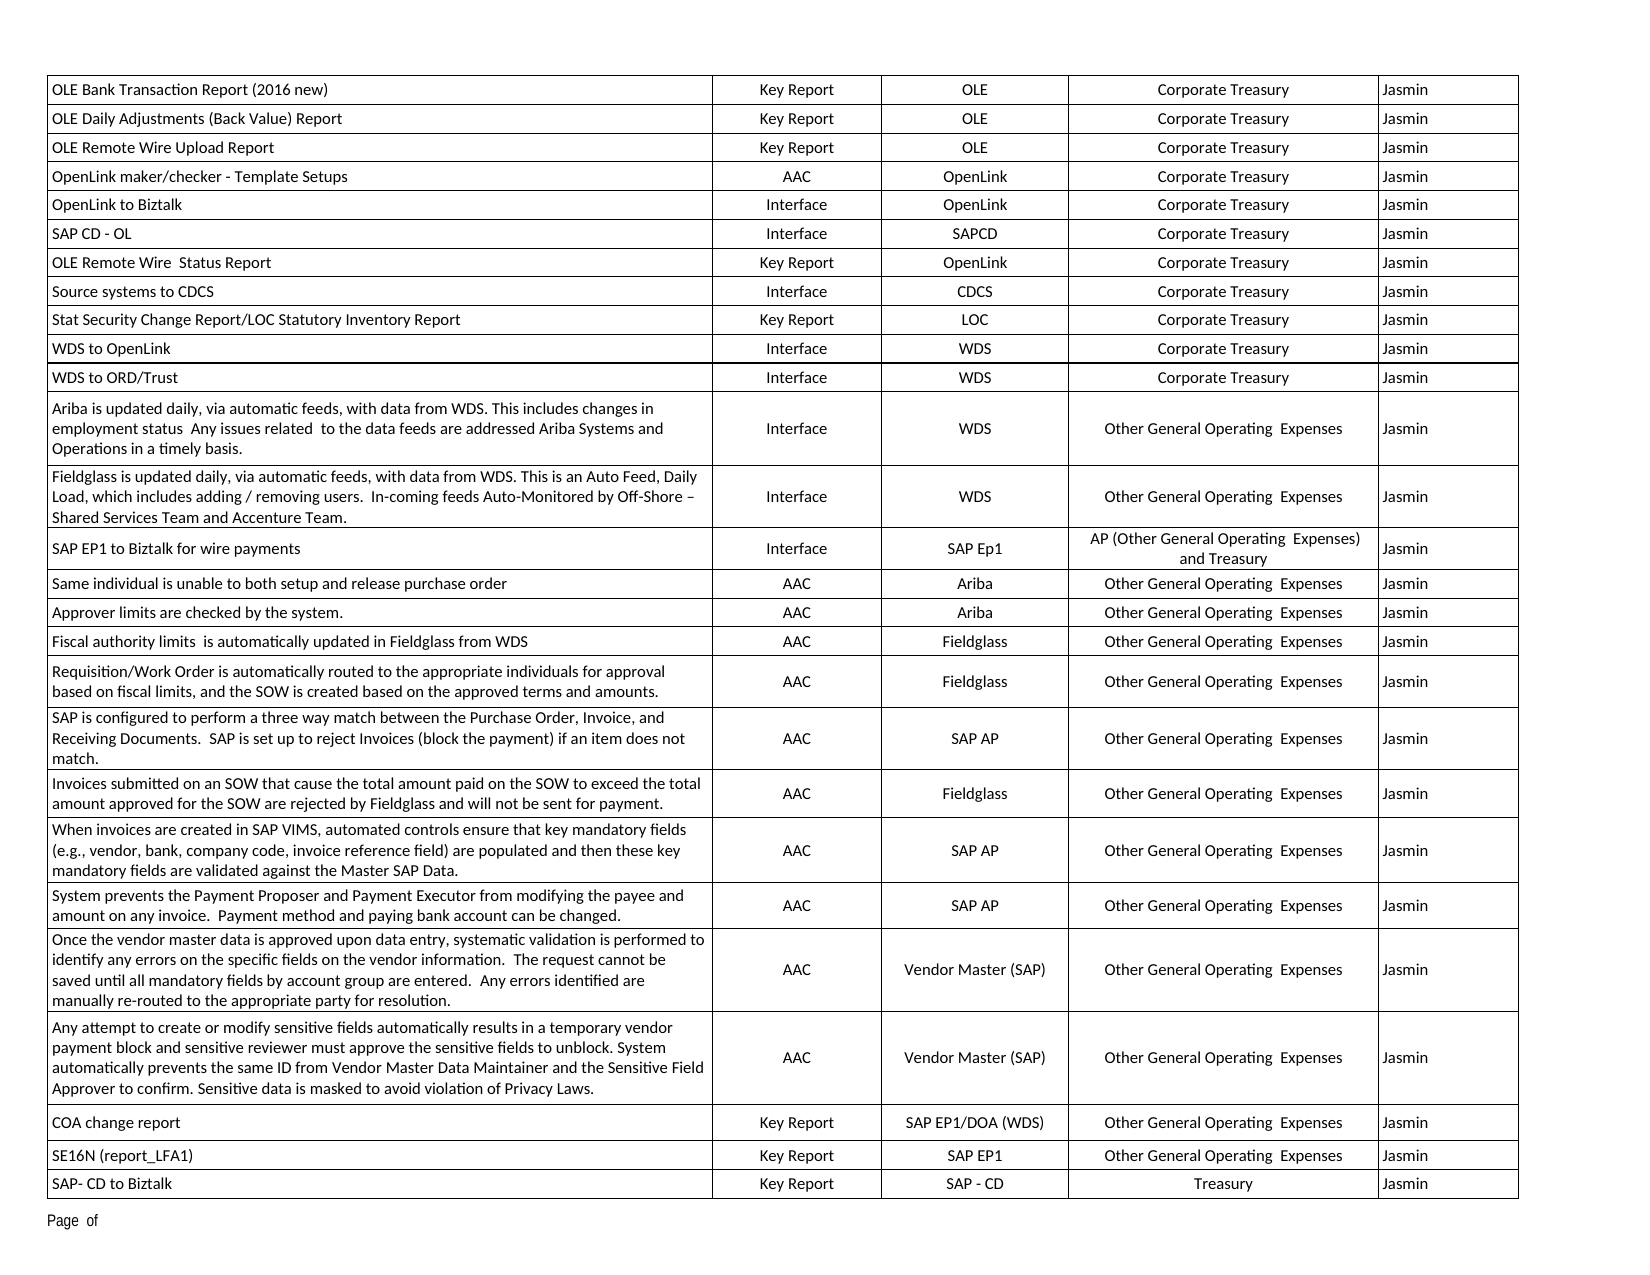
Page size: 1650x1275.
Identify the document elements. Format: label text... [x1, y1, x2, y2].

table_cell Jasmin [1379, 335, 1518, 362]
table_cell Ariba [882, 599, 1068, 626]
table_cell Jasmin [1379, 1105, 1518, 1140]
table_cell Jasmin [1379, 105, 1518, 132]
table_cell Jasmin [1379, 466, 1518, 527]
table_cell Requisition/Work Order is automatically routed to the appropriate individuals for approval based on fiscal limits, and the SOW is created based on the approved terms and amounts. [48, 656, 712, 707]
table_cell Jasmin [1379, 220, 1518, 247]
table_cell SAP CD - OL [48, 220, 712, 247]
table_cell Invoices submitted on an SOW that cause the total amount paid on the SOW to exceed the total amount approved for the SOW are rejected by Fieldglass and will not be sent for payment. [48, 770, 712, 817]
table_cell Approver limits are checked by the system. [48, 599, 712, 626]
table_cell Corporate Treasury [1069, 277, 1378, 305]
table_cell Corporate Treasury [1069, 105, 1378, 132]
table_cell CDCS [882, 277, 1068, 305]
table_cell SE16N (report_LFA1) [48, 1141, 712, 1169]
table_cell AAC [713, 929, 881, 1011]
table_cell Key Report [713, 1141, 881, 1169]
table_cell Other General Operating Expenses [1069, 656, 1378, 707]
table_cell Jasmin [1379, 656, 1518, 707]
table_cell Jasmin [1379, 191, 1518, 219]
table_cell AAC [713, 656, 881, 707]
table_cell OpenLink [882, 162, 1068, 190]
table_cell Interface [713, 335, 881, 362]
table_cell Jasmin [1379, 1170, 1518, 1198]
table_cell AAC [713, 818, 881, 882]
table_cell Interface [713, 528, 881, 569]
table_cell Jasmin [1379, 883, 1518, 928]
table_cell Source systems to CDCS [48, 277, 712, 305]
table_cell SAP AP [882, 818, 1068, 882]
table_cell Interface [713, 220, 881, 247]
table_cell AAC [713, 770, 881, 817]
table_cell AP (Other General Operating Expenses) and Treasury [1069, 528, 1378, 569]
table_cell Treasury [1069, 1170, 1378, 1198]
table_cell OpenLink [882, 249, 1068, 276]
table_cell Any attempt to create or modify sensitive fields automatically results in a temporary vendor payment block and sensitive reviewer must approve the sensitive fields to unblock. System automatically prevents the same ID from Vendor Master Data Maintainer and the Sensitive Field Approver to confirm. Sensitive data is masked to avoid violation of Privacy Laws. [48, 1012, 712, 1104]
table_cell OLE Remote Wire Upload Report [48, 134, 712, 161]
table_cell When invoices are created in SAP VIMS, automated controls ensure that key mandatory fields (e.g., vendor, bank, company code, invoice reference field) are populated and then these key mandatory fields are validated against the Master SAP Data. [48, 818, 712, 882]
table_cell Fieldglass [882, 656, 1068, 707]
table_cell OLE [882, 134, 1068, 161]
table_cell Fiscal authority limits is automatically updated in Fieldglass from WDS [48, 627, 712, 655]
table_cell Jasmin [1379, 929, 1518, 1011]
table_cell AAC [713, 708, 881, 768]
table_cell Key Report [713, 249, 881, 276]
table_cell Vendor Master (SAP) [882, 1012, 1068, 1104]
table_cell Interface [713, 364, 881, 391]
table_cell Other General Operating Expenses [1069, 770, 1378, 817]
table_cell Interface [713, 466, 881, 527]
table_cell Ariba is updated daily, via automatic feeds, with data from WDS. This includes changes in employment status Any issues related to the data feeds are addressed Ariba Systems and Operations in a timely basis. [48, 392, 712, 465]
table_cell AAC [713, 883, 881, 928]
table_cell OpenLink [882, 191, 1068, 219]
table_cell Other General Operating Expenses [1069, 466, 1378, 527]
table_cell AAC [713, 627, 881, 655]
table_cell Corporate Treasury [1069, 162, 1378, 190]
table_cell SAP EP1 to Biztalk for wire payments [48, 528, 712, 569]
table_cell Key Report [713, 76, 881, 104]
table_cell Jasmin [1379, 818, 1518, 882]
table_cell WDS [882, 466, 1068, 527]
table_cell Corporate Treasury [1069, 191, 1378, 219]
table_cell OLE [882, 105, 1068, 132]
table_cell Other General Operating Expenses [1069, 570, 1378, 598]
table_cell Interface [713, 392, 881, 465]
table_cell Other General Operating Expenses [1069, 392, 1378, 465]
table_cell Other General Operating Expenses [1069, 1012, 1378, 1104]
table_cell Corporate Treasury [1069, 306, 1378, 334]
table_cell Same individual is unable to both setup and release purchase order [48, 570, 712, 598]
table_cell Other General Operating Expenses [1069, 1105, 1378, 1140]
table_cell Jasmin [1379, 708, 1518, 768]
table_cell OLE Remote Wire Status Report [48, 249, 712, 276]
table_cell Jasmin [1379, 1141, 1518, 1169]
table_cell OLE Bank Transaction Report (2016 new) [48, 76, 712, 104]
table_cell Jasmin [1379, 364, 1518, 391]
table_cell SAP is configured to perform a three way match between the Purchase Order, Invoice, and Receiving Documents. SAP is set up to reject Invoices (block the payment) if an item does not match. [48, 708, 712, 768]
table_cell SAP EP1/DOA (WDS) [882, 1105, 1068, 1140]
table_cell Jasmin [1379, 162, 1518, 190]
table_cell Fieldglass [882, 770, 1068, 817]
table_cell AAC [713, 570, 881, 598]
table_cell WDS [882, 392, 1068, 465]
table_cell Other General Operating Expenses [1069, 599, 1378, 626]
table_cell Other General Operating Expenses [1069, 883, 1378, 928]
table_cell Corporate Treasury [1069, 134, 1378, 161]
table_cell WDS to OpenLink [48, 335, 712, 362]
table_cell Key Report [713, 1170, 881, 1198]
table_cell Other General Operating Expenses [1069, 708, 1378, 768]
table_cell SAP- CD to Biztalk [48, 1170, 712, 1198]
table_cell Key Report [713, 134, 881, 161]
table_cell Interface [713, 277, 881, 305]
table_cell SAP AP [882, 883, 1068, 928]
table_cell Other General Operating Expenses [1069, 818, 1378, 882]
table_cell SAP AP [882, 708, 1068, 768]
table_cell Jasmin [1379, 249, 1518, 276]
table_cell Key Report [713, 1105, 881, 1140]
table_cell WDS to ORD/Trust [48, 364, 712, 391]
table_cell Key Report [713, 105, 881, 132]
table_cell Jasmin [1379, 599, 1518, 626]
table_cell Corporate Treasury [1069, 76, 1378, 104]
table_cell AAC [713, 1012, 881, 1104]
table_cell Other General Operating Expenses [1069, 929, 1378, 1011]
table_cell LOC [882, 306, 1068, 334]
table_cell AAC [713, 162, 881, 190]
table_cell Jasmin [1379, 134, 1518, 161]
table_cell WDS [882, 335, 1068, 362]
table_cell SAP Ep1 [882, 528, 1068, 569]
table_cell Other General Operating Expenses [1069, 1141, 1378, 1169]
table_cell SAP EP1 [882, 1141, 1068, 1169]
table_cell OpenLink to Biztalk [48, 191, 712, 219]
table_cell Jasmin [1379, 76, 1518, 104]
table_cell Vendor Master (SAP) [882, 929, 1068, 1011]
table_cell Fieldglass [882, 627, 1068, 655]
table_cell Ariba [882, 570, 1068, 598]
table_cell Fieldglass is updated daily, via automatic feeds, with data from WDS. This is an Auto Feed, Daily Load, which includes adding / removing users. In-coming feeds Auto-Monitored by Off-Shore – Shared Services Team and Accenture Team. [48, 466, 712, 527]
table_cell Jasmin [1379, 392, 1518, 465]
table_cell Jasmin [1379, 306, 1518, 334]
table_cell COA change report [48, 1105, 712, 1140]
table_cell OLE Daily Adjustments (Back Value) Report [48, 105, 712, 132]
table_cell SAP - CD [882, 1170, 1068, 1198]
table_cell Other General Operating Expenses [1069, 627, 1378, 655]
table_cell AAC [713, 599, 881, 626]
table_cell Jasmin [1379, 528, 1518, 569]
table_cell SAPCD [882, 220, 1068, 247]
table_cell Corporate Treasury [1069, 220, 1378, 247]
table_cell Jasmin [1379, 570, 1518, 598]
table_cell Jasmin [1379, 627, 1518, 655]
table_cell Corporate Treasury [1069, 364, 1378, 391]
table_cell Interface [713, 191, 881, 219]
table_cell Key Report [713, 306, 881, 334]
table_cell Jasmin [1379, 1012, 1518, 1104]
table_cell Once the vendor master data is approved upon data entry, systematic validation is performed to identify any errors on the specific fields on the vendor information. The request cannot be saved until all mandatory fields by account group are entered. Any errors identified are manually re-routed to the appropriate party for resolution. [48, 929, 712, 1011]
table_cell Corporate Treasury [1069, 249, 1378, 276]
table_cell OpenLink maker/checker - Template Setups [48, 162, 712, 190]
table_cell WDS [882, 364, 1068, 391]
table_cell Corporate Treasury [1069, 335, 1378, 362]
table_cell OLE [882, 76, 1068, 104]
table_cell Stat Security Change Report/LOC Statutory Inventory Report [48, 306, 712, 334]
table_cell System prevents the Payment Proposer and Payment Executor from modifying the payee and amount on any invoice. Payment method and paying bank account can be changed. [48, 883, 712, 928]
table_cell Jasmin [1379, 277, 1518, 305]
table_cell Jasmin [1379, 770, 1518, 817]
